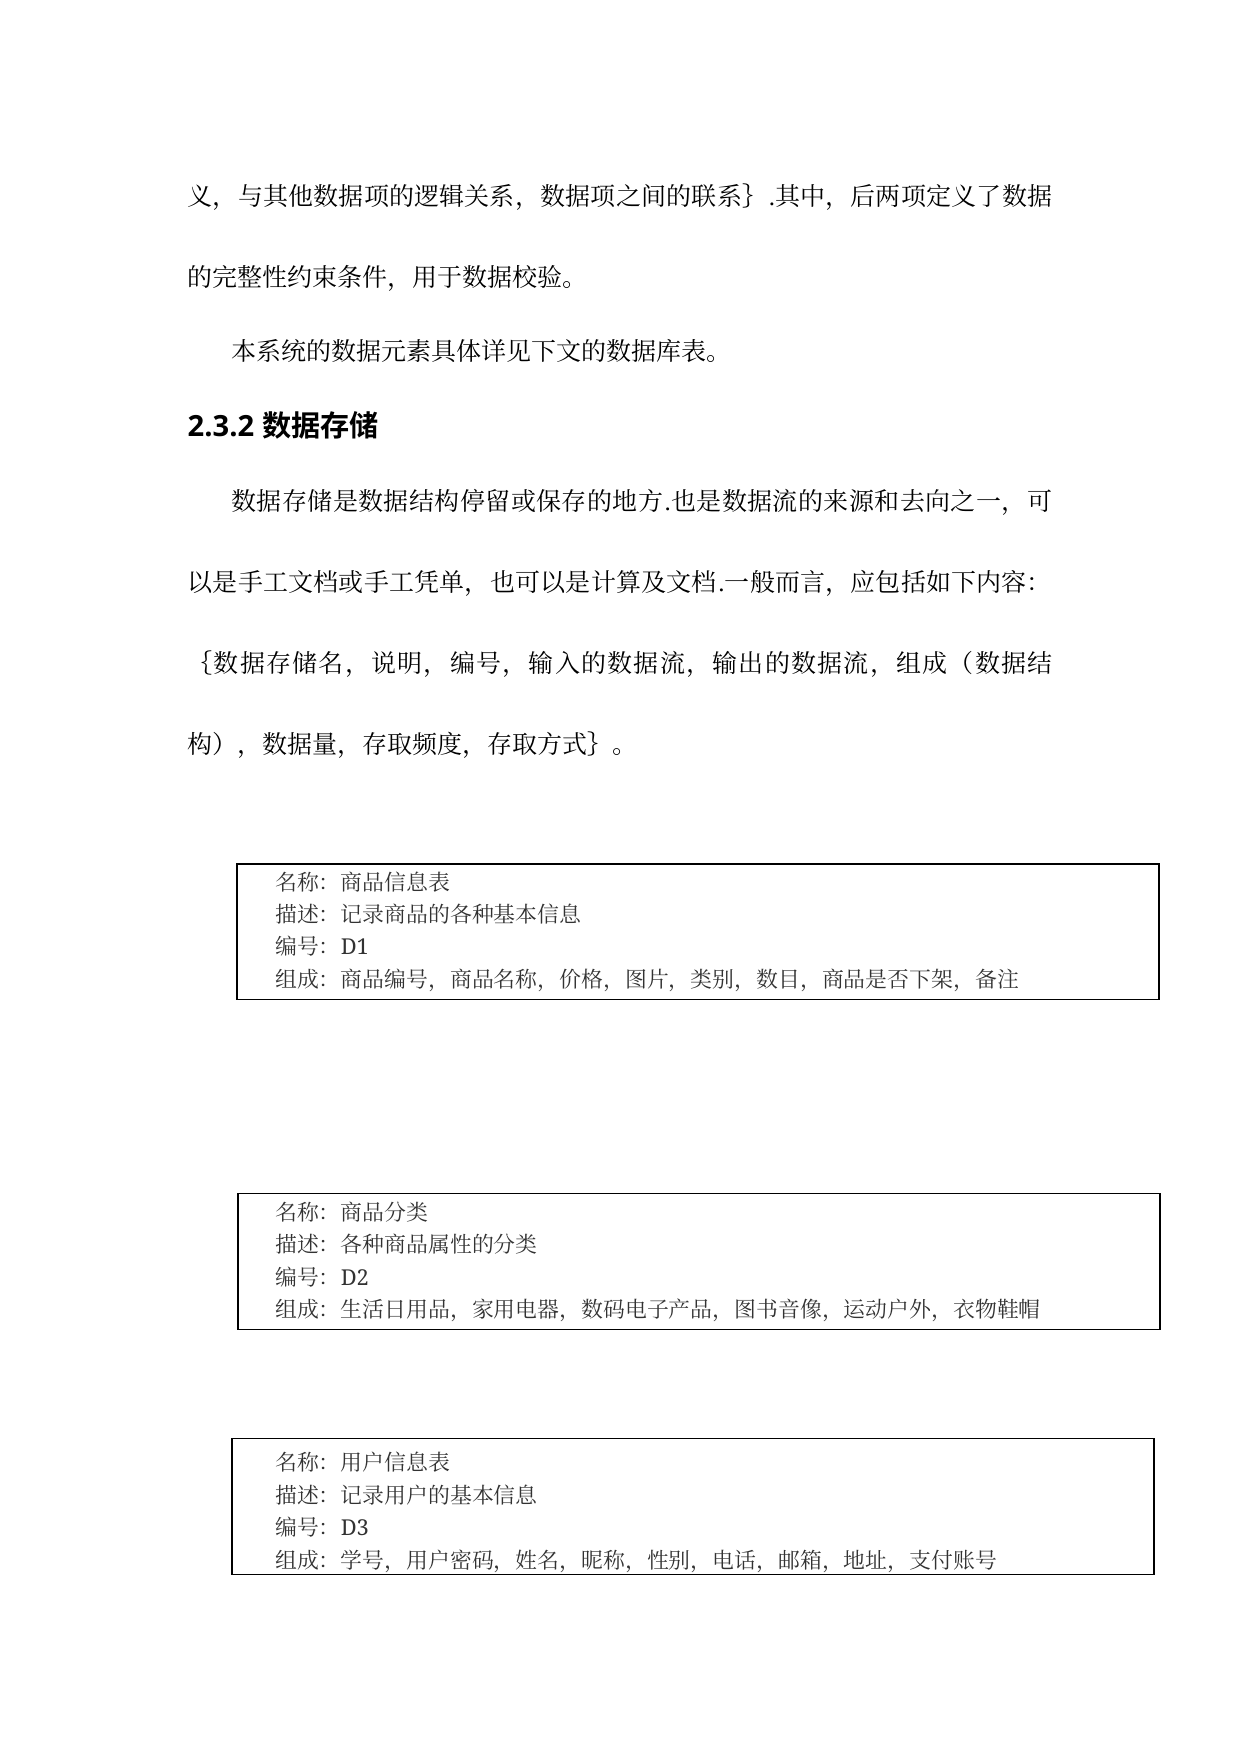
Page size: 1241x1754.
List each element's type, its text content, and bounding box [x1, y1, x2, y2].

text 本系统的数据元素具体详见下文的数据库表。 [187, 317, 1053, 382]
text 数据存储是数据结构停留或保存的地方.也是数据流的来源和去向之一，可以是手工文档或手工凭单，也可以是计算及文档.一般而言，应包括如下内容：｛数据存储名，说明，编号，输入的数据流，输出的数据流，组成（数据结构），数据量，存取频度，存取方式｝。 [187, 467, 1053, 775]
text 2.3.2 数据存储 [187, 391, 1053, 456]
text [187, 162, 1053, 308]
text 名称：商品信息表 描述：记录商品的各种基本信息 编号：D1 组成：商品编号，商品名称，价格，图片，类别，数目，商品是否下架，备注 [275, 864, 1053, 994]
text 名称：用户信息表 描述：记录用户的基本信息 编号：D3 组成：学号，用户密码，姓名，昵称，性别，电话，邮箱，地址，支付账号 [275, 1445, 1053, 1575]
text 名称：商品分类 描述：各种商品属性的分类 编号：D2 组成：生活日用品，家用电器，数码电子产品，图书音像，运动户外，衣物鞋帽 [275, 1195, 1053, 1325]
